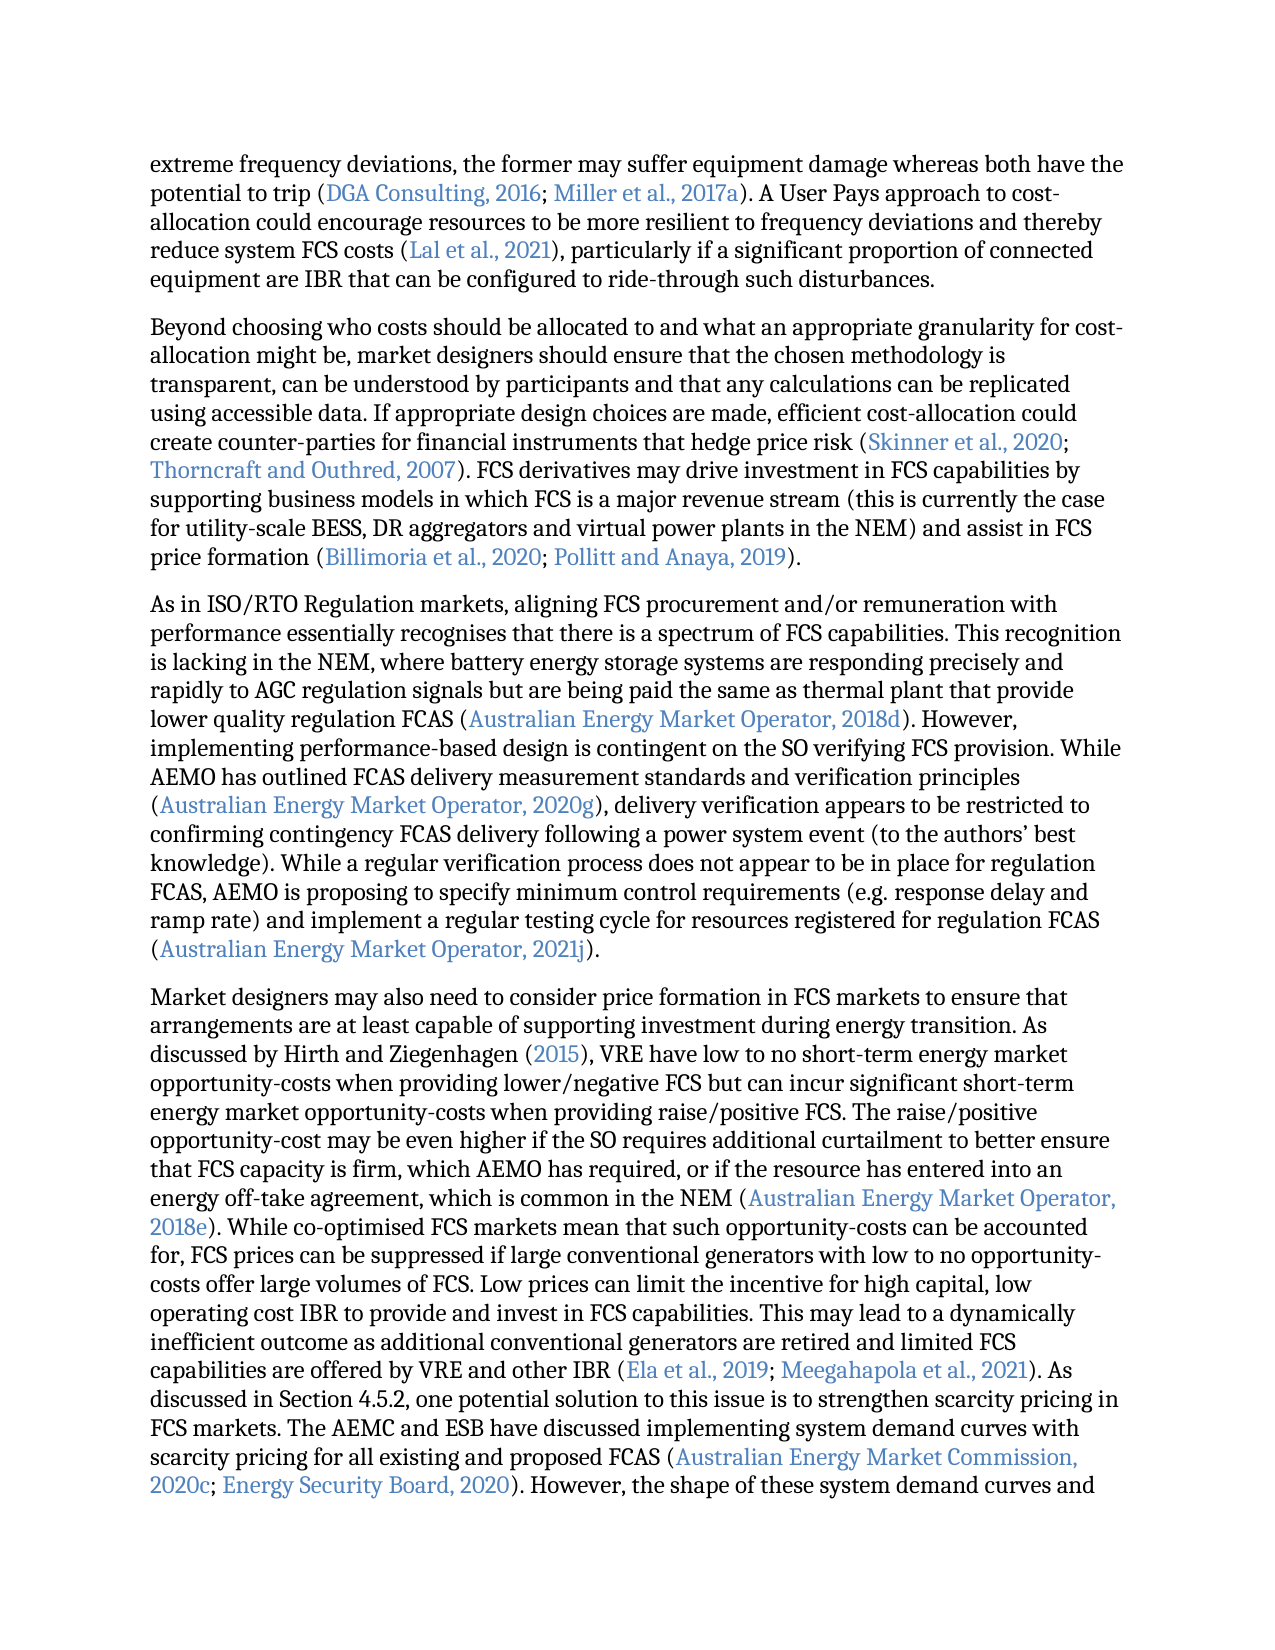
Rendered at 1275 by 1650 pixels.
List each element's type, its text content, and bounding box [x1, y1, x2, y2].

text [150, 150, 1125, 294]
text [150, 982, 1125, 1500]
text Beyond choosing who costs should be allocated to and what an appropriate granularity for cost-allocation might be, market designers should ensure that the chosen methodology is transparent, can be understood by participants and that any calculations can be replicated using accessible data. If appropriate design choices are made, efficient cost-allocation could create counter-parties for financial instruments that hedge price risk (Skinner et al., 2020; Thorncraft and Outhred, 2007). FCS derivatives may drive investment in FCS capabilities by supporting business models in which FCS is a major revenue stream (this is currently the case for utility-scale BESS, DR aggregators and virtual power plants in the NEM) and assist in FCS price formation (Billimoria et al., 2020; Pollitt and Anaya, 2019). [150, 312, 1125, 571]
text As in ISO/RTO Regulation markets, aligning FCS procurement and/or remuneration with performance essentially recognises that there is a spectrum of FCS capabilities. This recognition is lacking in the NEM, where battery energy storage systems are responding precisely and rapidly to AGC regulation signals but are being paid the same as thermal plant that provide lower quality regulation FCAS (Australian Energy Market Operator, 2018d). However, implementing performance-based design is contingent on the SO verifying FCS provision. While AEMO has outlined FCAS delivery measurement standards and verification principles (Australian Energy Market Operator, 2020g), delivery verification appears to be restricted to confirming contingency FCAS delivery following a power system event (to the authors’ best knowledge). While a regular verification process does not appear to be in place for regulation FCAS, AEMO is proposing to specify minimum control requirements (e.g. response delay and ramp rate) and implement a regular testing cycle for resources registered for regulation FCAS (Australian Energy Market Operator, 2021j). [150, 590, 1125, 964]
